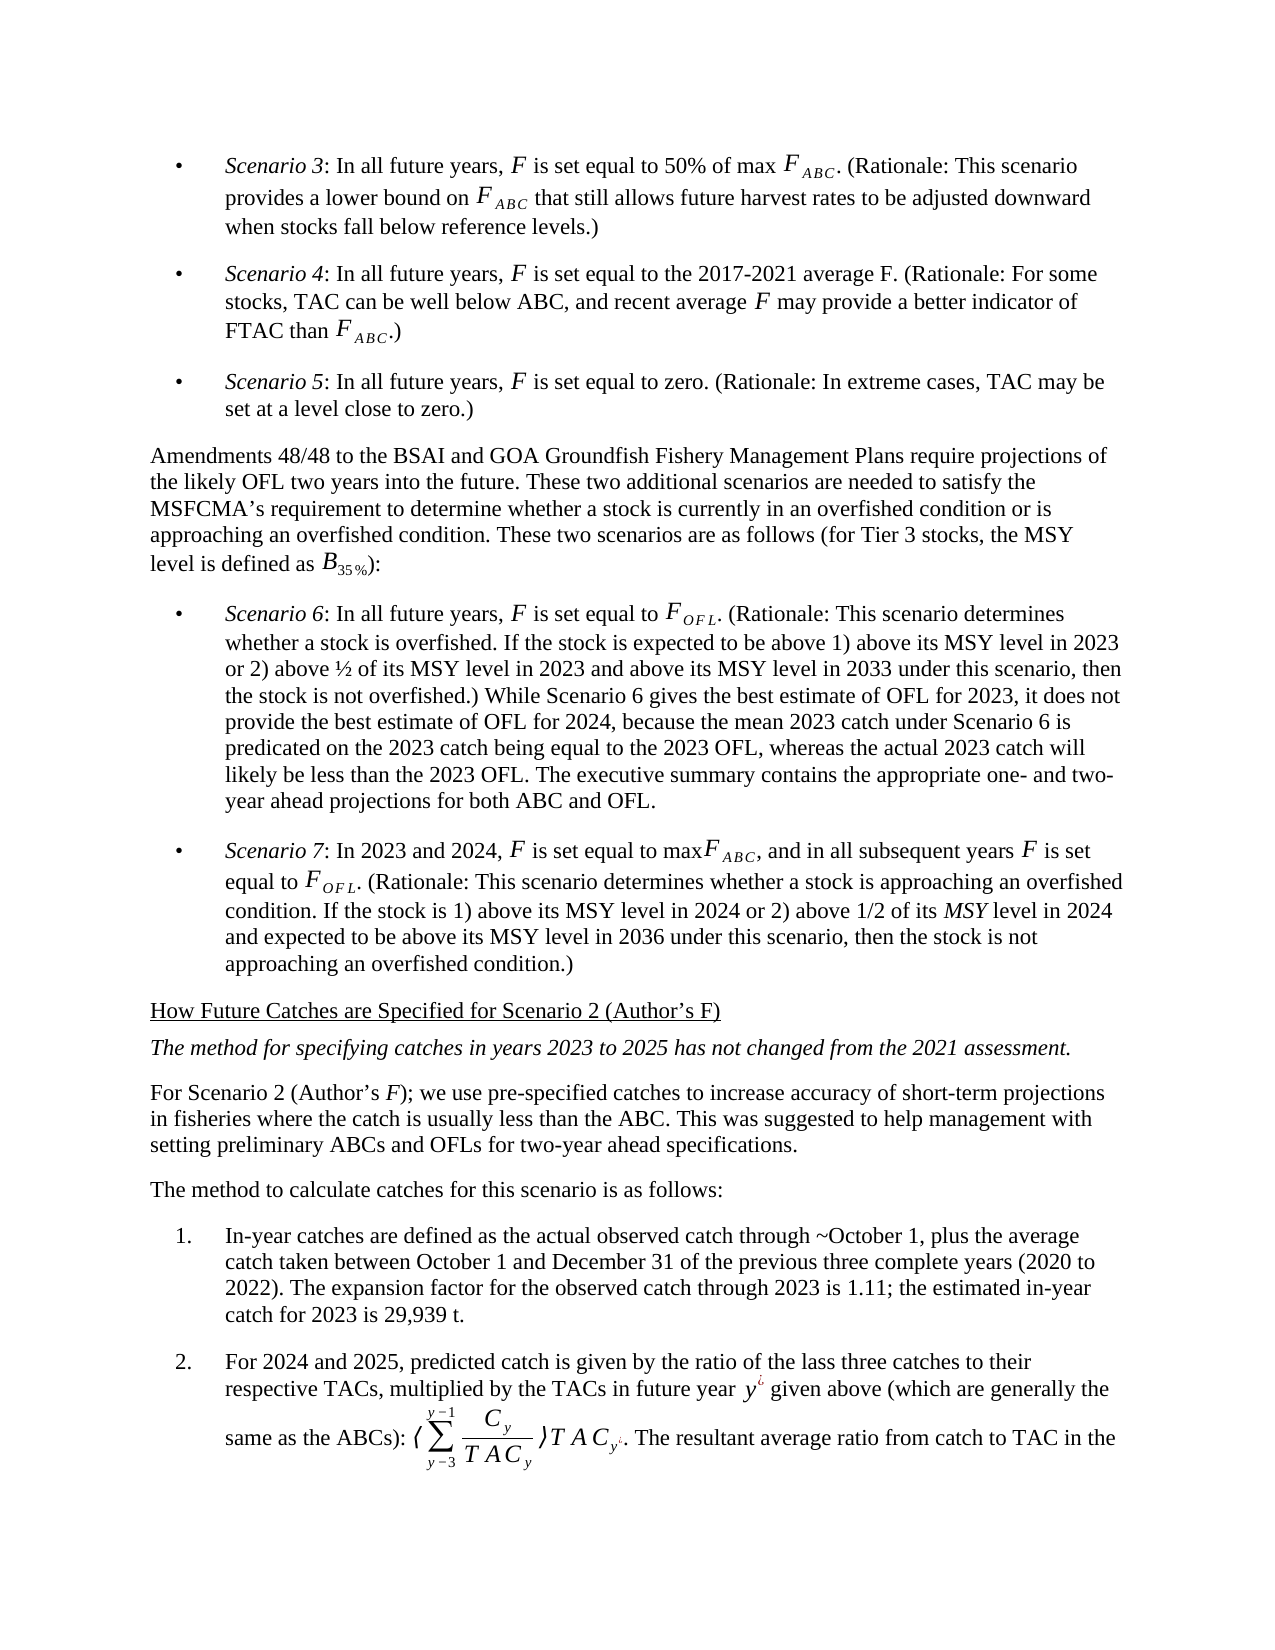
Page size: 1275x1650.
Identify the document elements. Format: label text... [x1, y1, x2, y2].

list Scenario 6: In all future years, is set equal to . (Rationale: This scenario determines whether a stock is overfished. If the stock is expected to be above 1) above its MSY level in 2023 or 2) above ½ of its MSY level in 2023 and above its MSY level in 2033 under this scenario, then the stock is not overfished.) While Scenario 6 gives the best estimate of OFL for 2023, it does not provide the best estimate of OFL for 2024, because the mean 2023 catch under Scenario 6 is predicated on the 2023 catch being equal to the 2023 OFL, whereas the actual 2023 catch will likely be less than the 2023 OFL. The executive summary contains the appropriate one- and two-year ahead projections for both ABC and OFL. [175, 598, 1125, 813]
text For Scenario 2 (Author’s F); we use pre-specified catches to increase accuracy of short-term projections in fisheries where the catch is usually less than the ABC. This was suggested to help management with setting preliminary ABCs and OFLs for two-year ahead specifications. [150, 1079, 1125, 1158]
list Scenario 4: In all future years, is set equal to the 2017-2021 average F. (Rationale: For some stocks, TAC can be well below ABC, and recent average may provide a better indicator of FTAC than .) [175, 260, 1125, 346]
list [175, 1348, 1125, 1471]
list Scenario 7: In 2023 and 2024, is set equal to max, and in all subsequent years is set equal to . (Rationale: This scenario determines whether a stock is approaching an overfished condition. If the stock is 1) above its MSY level in 2024 or 2) above 1/2 of its MSY level in 2024 and expected to be above its MSY level in 2036 under this scenario, then the stock is not approaching an overfished condition.) [175, 834, 1125, 976]
list Scenario 5: In all future years, is set equal to zero. (Rationale: In extreme cases, TAC may be set at a level close to zero.) [175, 367, 1125, 421]
text The method for specifying catches in years 2023 to 2025 has not changed from the 2021 assessment. [150, 1034, 1125, 1060]
text The method to calculate catches for this scenario is as follows: [150, 1177, 1125, 1203]
text Amendments 48/48 to the BSAI and GOA Groundfish Fishery Management Plans require projections of the likely OFL two years into the future. These two additional scenarios are needed to satisfy the MSFCMA’s requirement to determine whether a stock is currently in an overfished condition or is approaching an overfished condition. These two scenarios are as follows (for Tier 3 stocks, the MSY level is defined as ): [150, 442, 1125, 579]
subtitle How Future Catches are Specified for Scenario 2 (Author’s F) [150, 997, 1125, 1023]
list In-year catches are defined as the actual observed catch through ~October 1, plus the average catch taken between October 1 and December 31 of the previous three complete years (2020 to 2022). The expansion factor for the observed catch through 2023 is 1.11; the estimated in-year catch for 2023 is 29,939 t. [175, 1222, 1125, 1327]
list Scenario 3: In all future years, is set equal to 50% of max . (Rationale: This scenario provides a lower bound on that still allows future harvest rates to be adjusted downward when stocks fall below reference levels.) [175, 150, 1125, 239]
